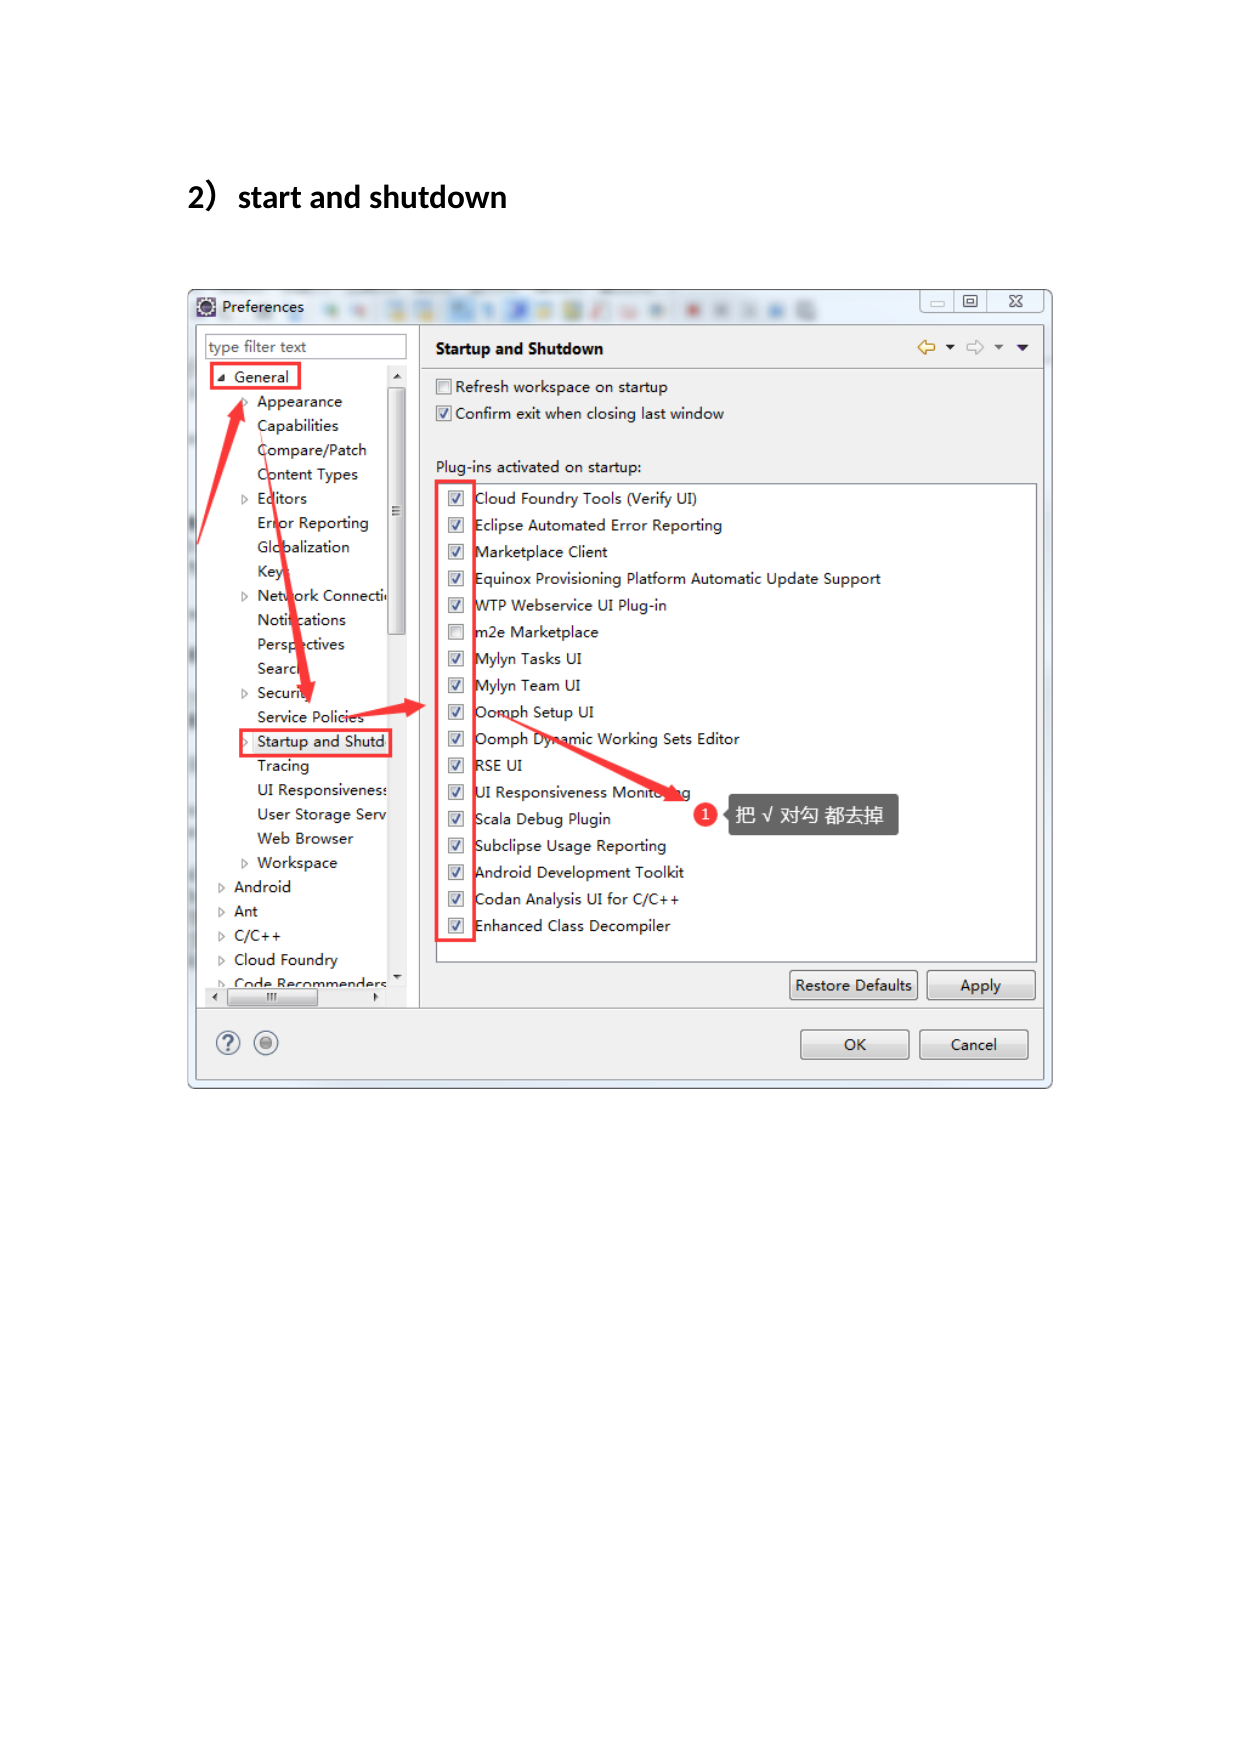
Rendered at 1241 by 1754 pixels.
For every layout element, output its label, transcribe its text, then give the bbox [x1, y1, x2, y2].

subtitle 2）start and shutdown [187, 162, 1053, 227]
picture [187, 289, 1053, 1089]
